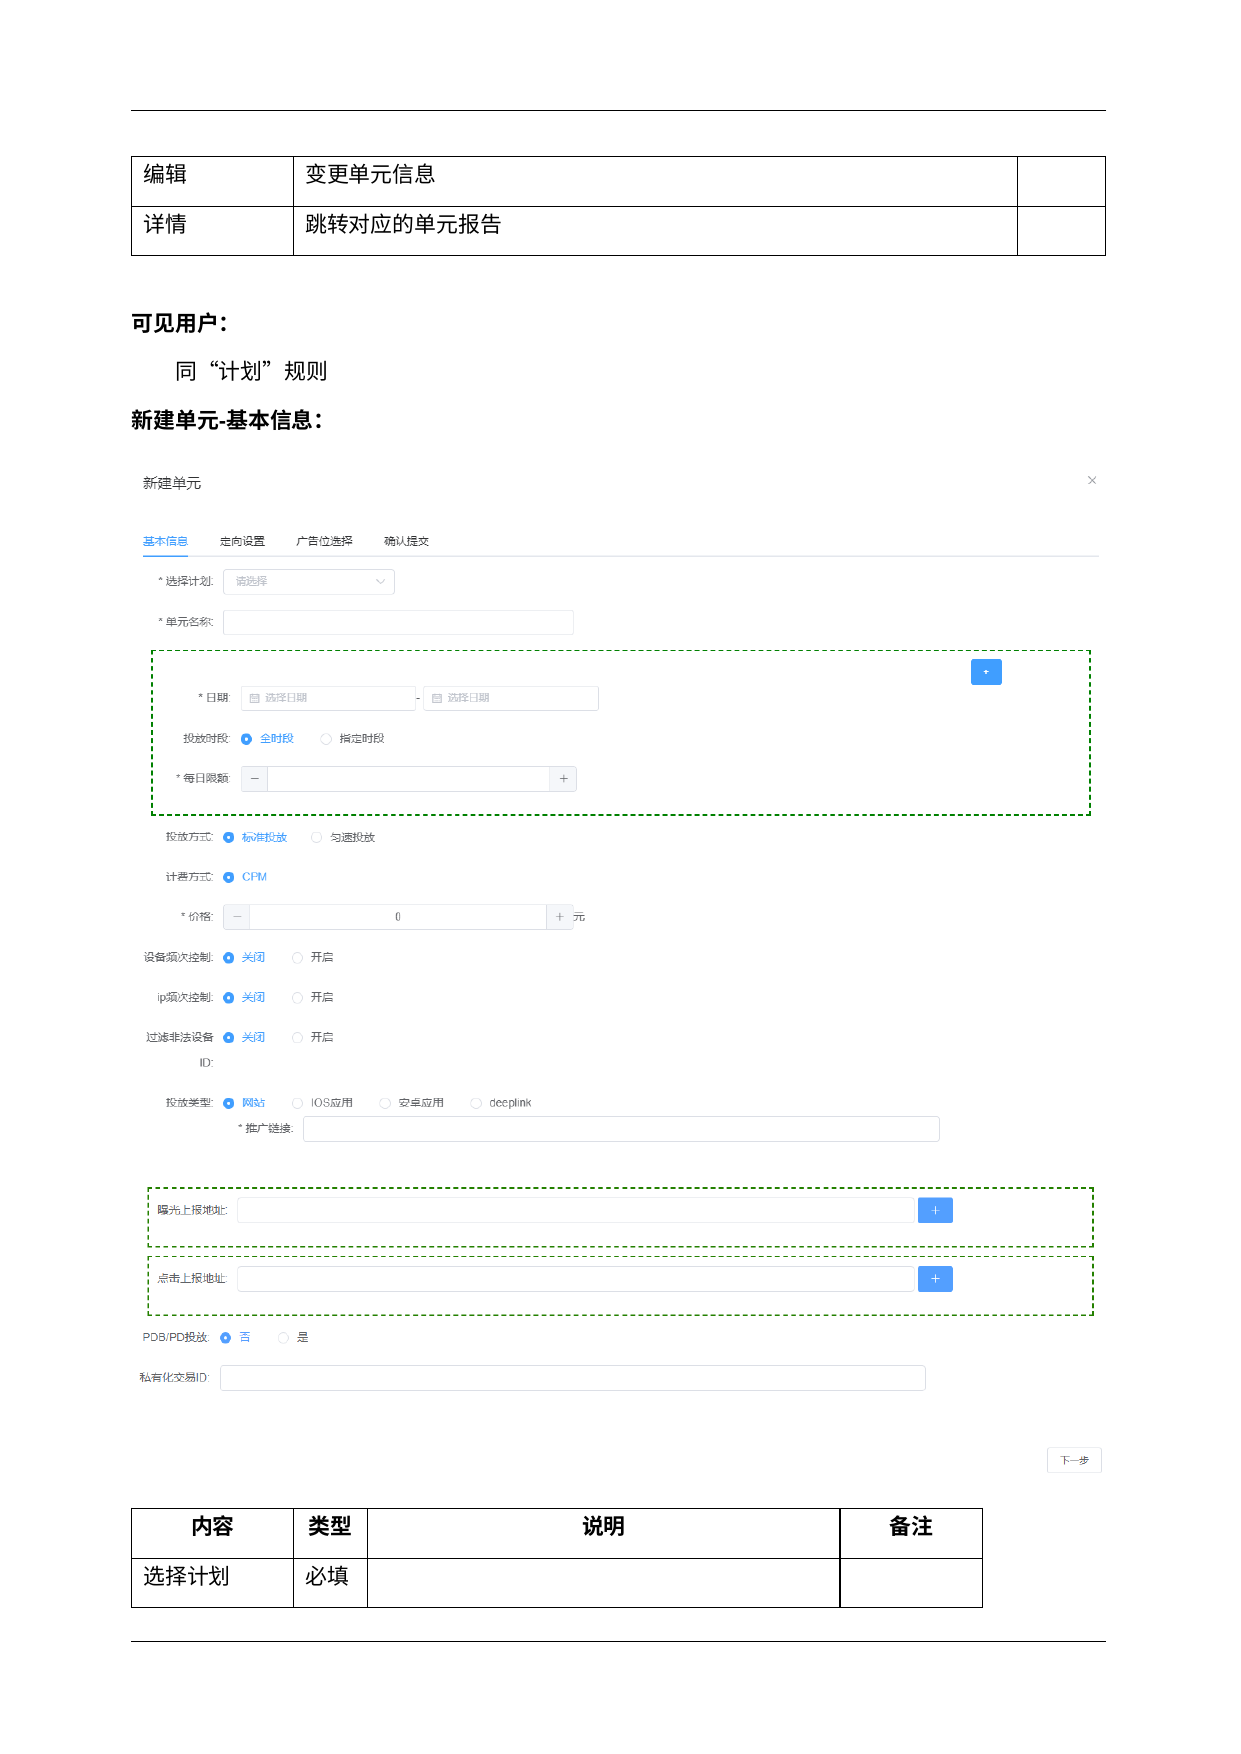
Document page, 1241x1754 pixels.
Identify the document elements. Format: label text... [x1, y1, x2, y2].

table_cell 详情 [132, 207, 293, 255]
text 新建单元-基本信息： [131, 403, 1106, 435]
table_cell [1018, 207, 1105, 255]
table_cell 必填 [294, 1559, 367, 1607]
table_cell 变更单元信息 [294, 157, 1017, 206]
table_cell 跳转对应的单元报告 [294, 207, 1017, 255]
table_header 内容 [132, 1509, 293, 1557]
table_cell 编辑 [132, 157, 293, 206]
table_header 类型 [294, 1509, 367, 1557]
text 可见用户： [131, 305, 1106, 338]
table_cell [1018, 157, 1105, 206]
picture [131, 464, 1107, 1154]
table_cell [841, 1559, 982, 1607]
table_header 备注 [841, 1509, 982, 1557]
table_cell 选择计划 [132, 1559, 293, 1607]
picture [131, 1181, 1107, 1477]
table_cell [368, 1559, 839, 1607]
table_header 说明 [368, 1509, 839, 1557]
text 同“计划”规则 [131, 354, 1106, 386]
